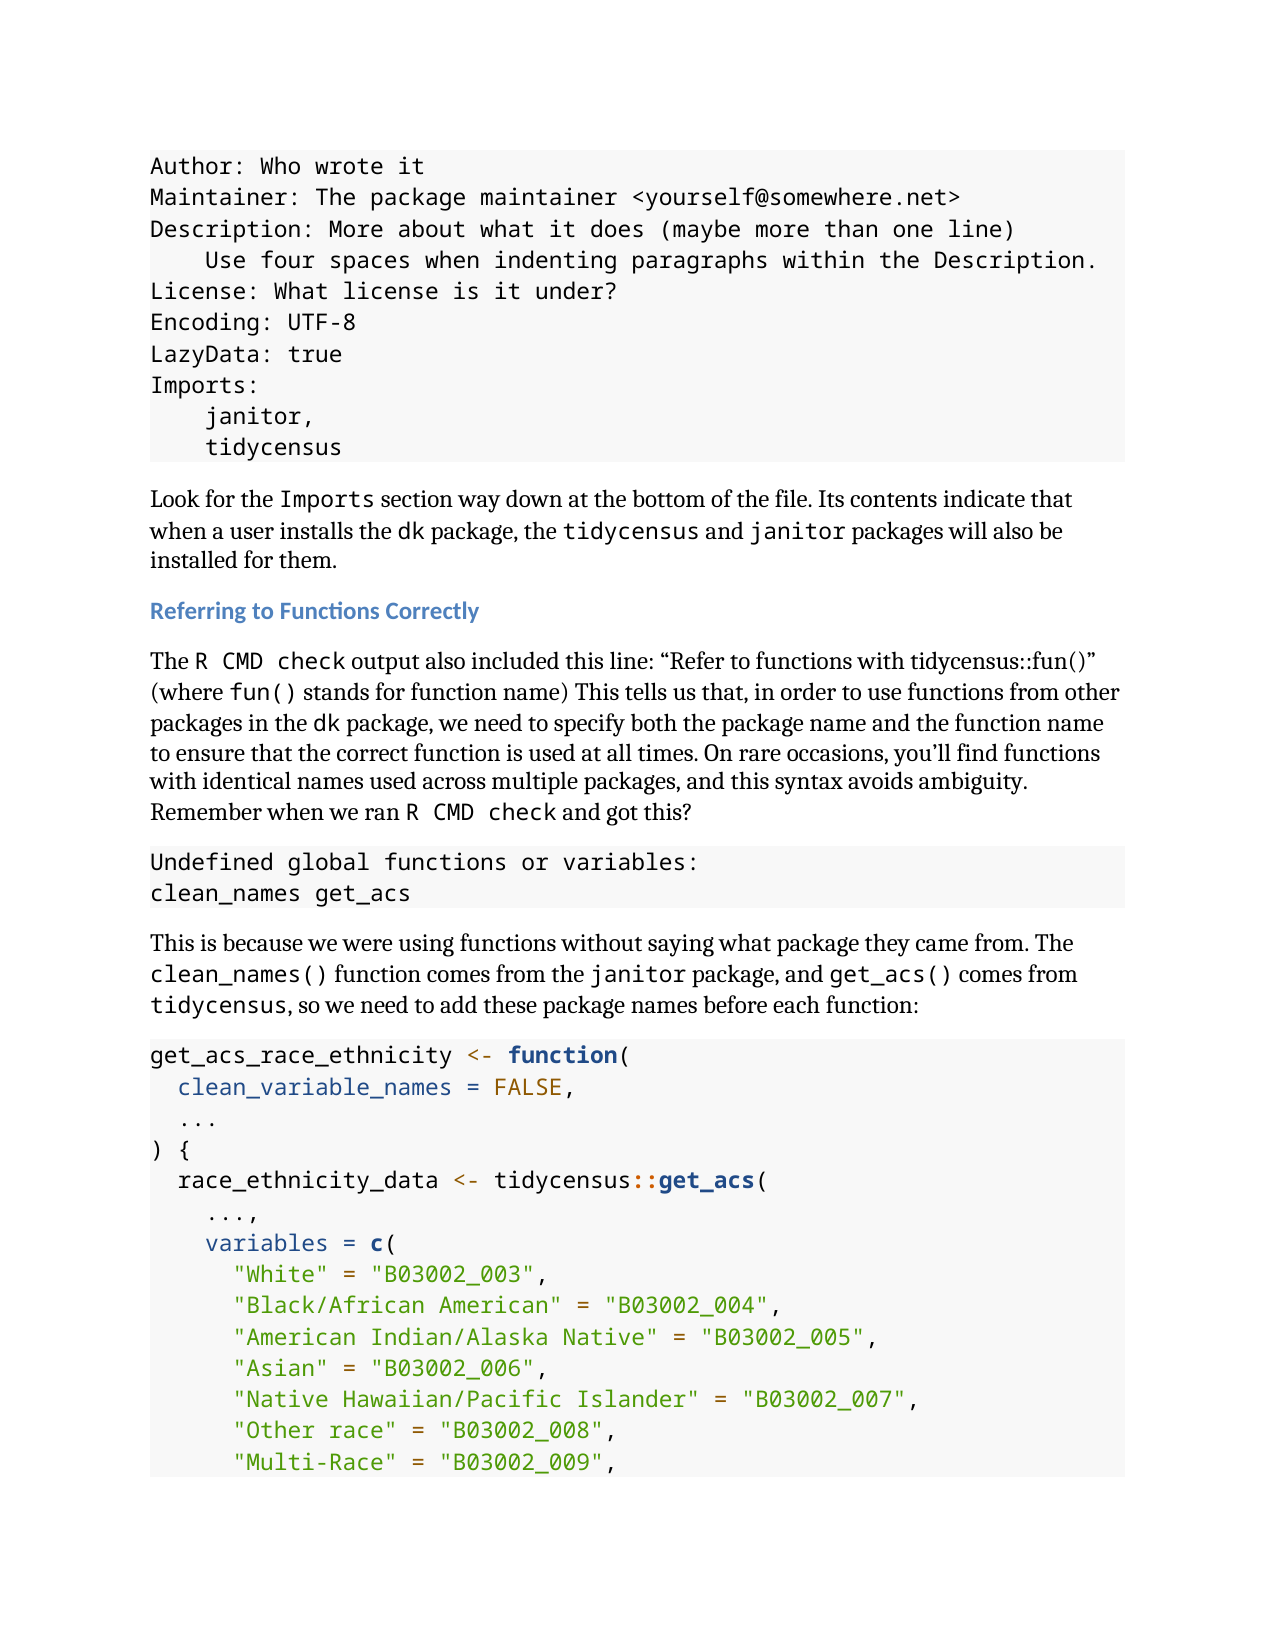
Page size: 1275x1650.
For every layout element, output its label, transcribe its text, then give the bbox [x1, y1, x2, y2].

text The R CMD check output also included this line: “Refer to functions with tidycensus::fun()” (where fun() stands for function name) This tells us that, in order to use functions from other packages in the dk package, we need to specify both the package name and the function name to ensure that the correct function is used at all times. On rare occasions, you’ll find functions with identical names used across multiple packages, and this syntax avoids ambiguity. Remember when we ran R CMD check and got this? [150, 645, 1125, 827]
text This is because we were using functions without saying what package they came from. The clean_names() function comes from the janitor package, and get_acs() comes from tidycensus, so we need to add these package names before each function: [150, 929, 1125, 1021]
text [150, 150, 1125, 462]
text Undefined global functions or variables: clean_names get_acs [150, 846, 1125, 908]
subtitle Referring to Functions Correctly [150, 595, 1125, 626]
text Look for the Imports section way down at the bottom of the file. Its contents indicate that when a user installs the dk package, the tidycensus and janitor packages will also be installed for them. [150, 483, 1125, 574]
